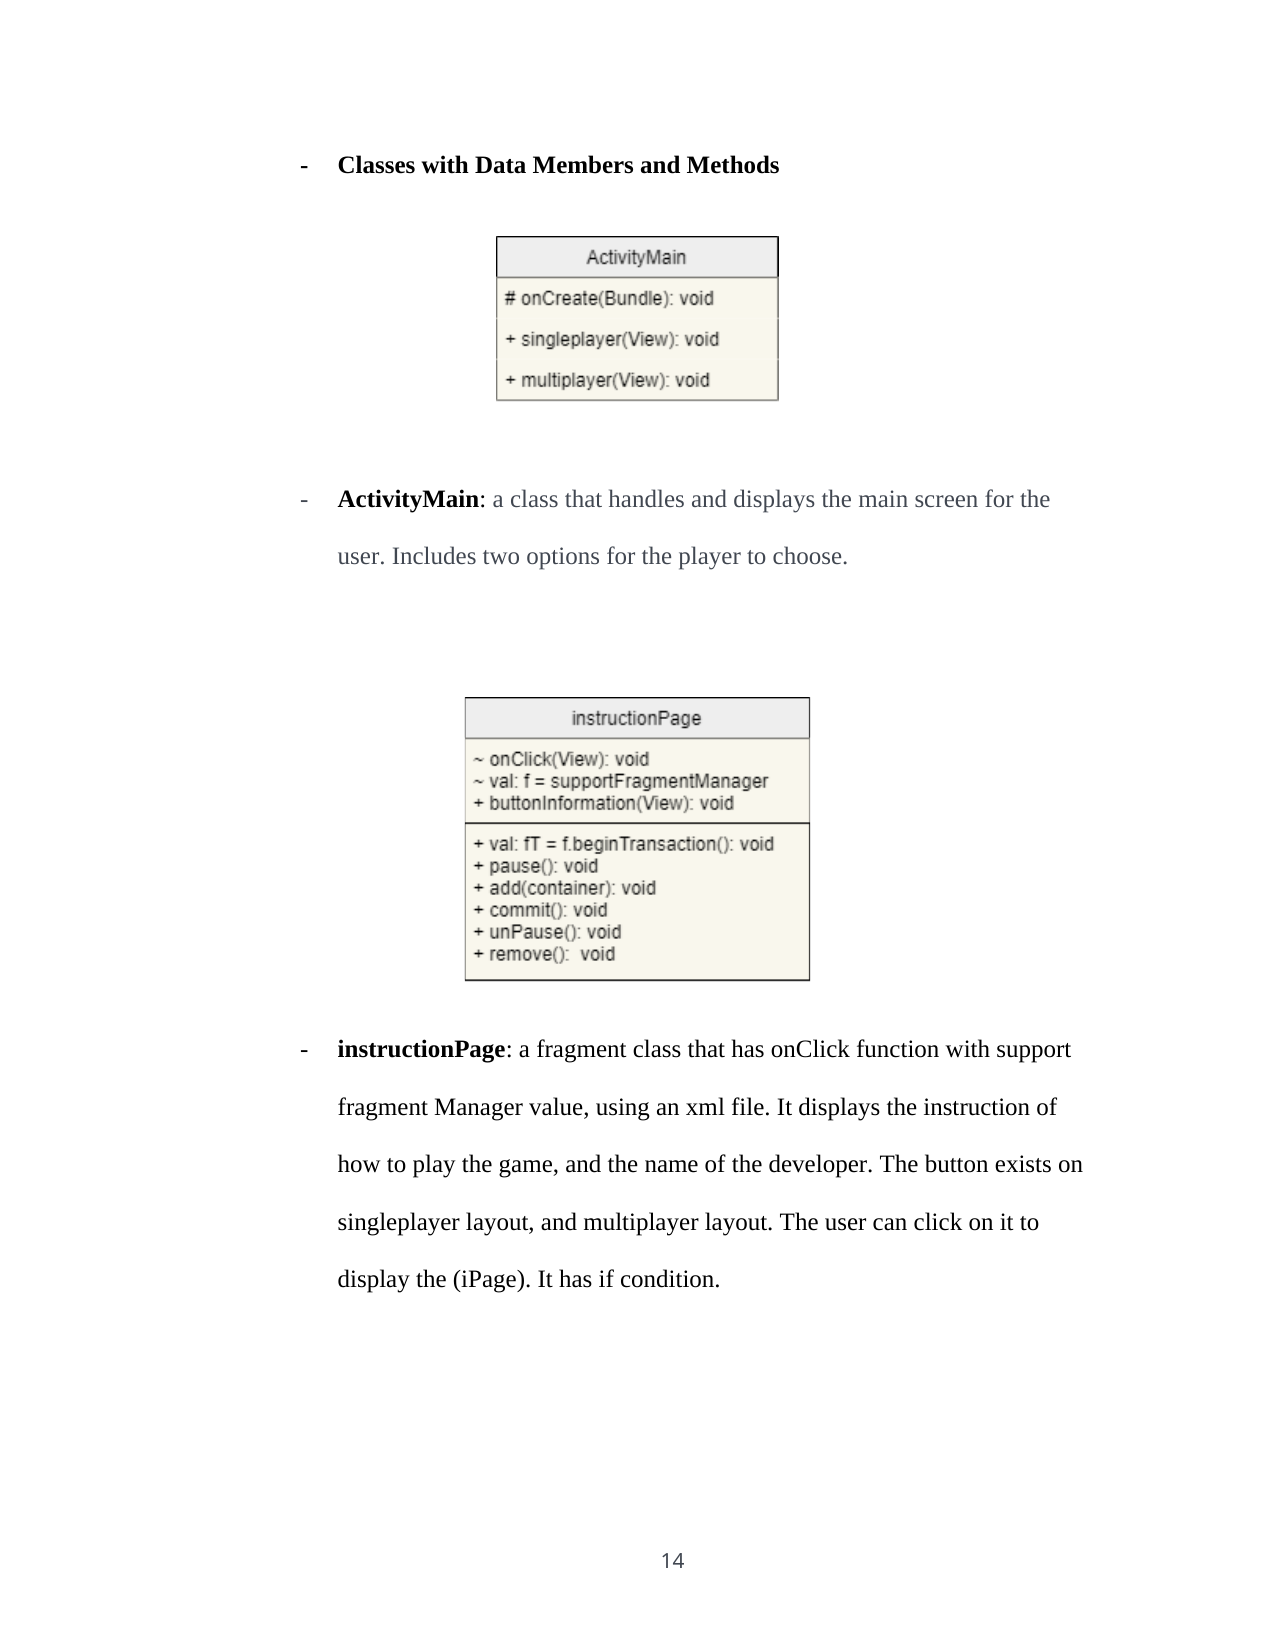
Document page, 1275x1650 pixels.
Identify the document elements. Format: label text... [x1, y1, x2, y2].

picture [464, 697, 811, 986]
list ActivityMain: a class that handles and displays the main screen for the user. Includes two options for the player to choose. [300, 484, 1087, 570]
list instructionPage: a fragment class that has onClick function with support fragment Manager value, using an xml file. It displays the instruction of how to play the game, and the name of the developer. The button exists on singleplayer layout, and multiplayer layout. The user can click on it to display the (iPage). It has if condition. [300, 1034, 1087, 1293]
subtitle Classes with Data Members and Methods [300, 150, 1087, 179]
picture [496, 236, 779, 406]
